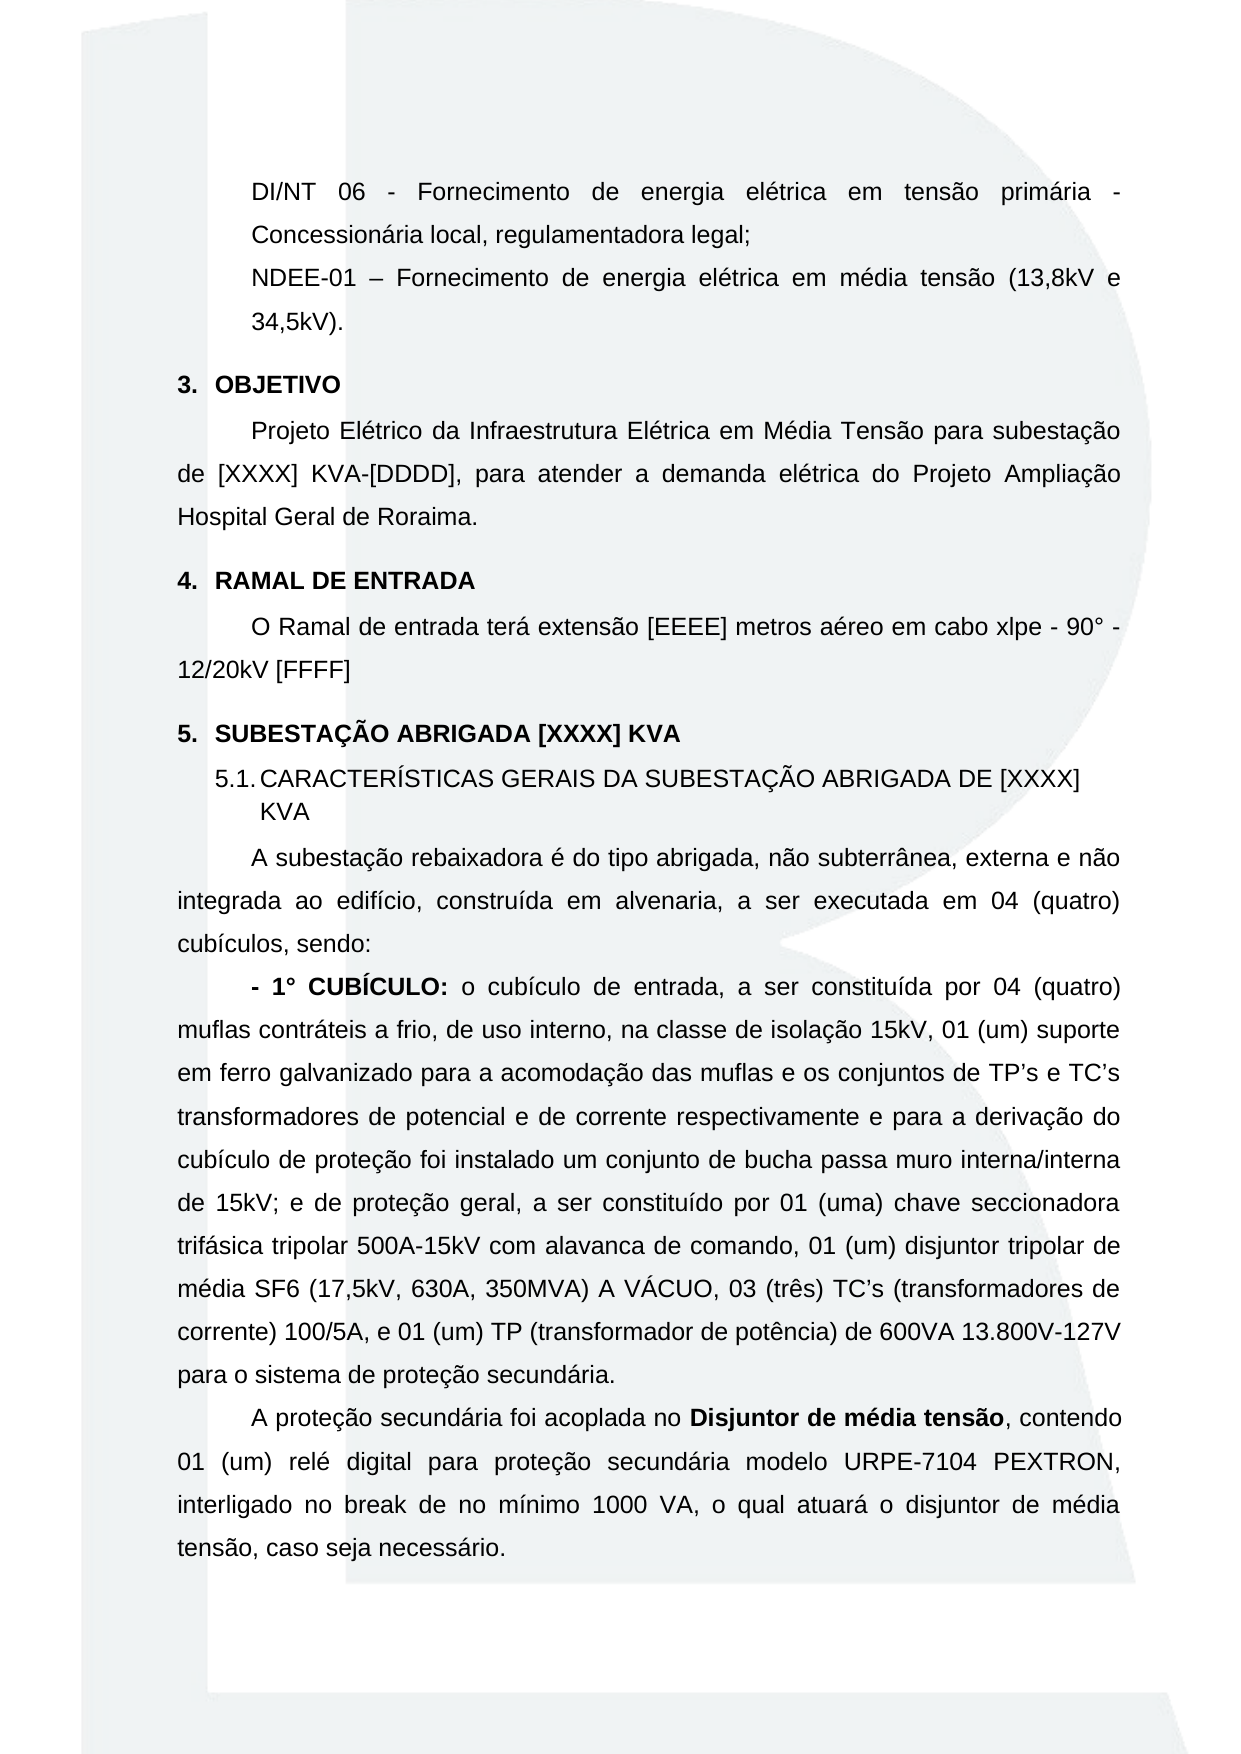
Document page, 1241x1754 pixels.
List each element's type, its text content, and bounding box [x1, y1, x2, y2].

list RAMAL DE ENTRADA [177, 566, 1122, 595]
list OBJETIVO [177, 370, 1122, 399]
subtitle SUBESTAÇÃO ABRIGADA [XXXX] KVA [177, 719, 1122, 747]
text - 1° CUBÍCULO: o cubículo de entrada, a ser constituída por 04 (quatro) muflas contráteis a frio, de uso interno, na classe de isolação 15kV, 01 (um) suporte em ferro galvanizado para a acomodação das muflas e os conjuntos de TP’s e TC’s transformadores de potencial e de corrente respectivamente e para a derivação do cubículo de proteção foi instalado um conjunto de bucha passa muro interna/interna de 15kV; e de proteção geral, a ser constituído por 01 (uma) chave seccionadora trifásica tripolar 500A-15kV com alavanca de comando, 01 (um) disjuntor tripolar de média SF6 (17,5kV, 630A, 350MVA) A VÁCUO, 03 (três) TC’s (transformadores de corrente) 100/5A, e 01 (um) TP (transformador de potência) de 600VA 13.800V-127V para o sistema de proteção secundária. [177, 972, 1122, 1389]
text A subestação rebaixadora é do tipo abrigada, não subterrânea, externa e não integrada ao edifício, construída em alvenaria, a ser executada em 04 (quatro) cubículos, sendo: [177, 843, 1122, 958]
text DI/NT 06 - Fornecimento de energia elétrica em tensão primária - Concessionária local, regulamentadora legal; [251, 177, 1122, 249]
subtitle CARACTERÍSTICAS GERAIS DA SUBESTAÇÃO ABRIGADA DE [XXXX] KVA [214, 764, 1122, 826]
text A proteção secundária foi acoplada no Disjuntor de média tensão, contendo 01 (um) relé digital para proteção secundária modelo URPE-7104 PEXTRON, interligado no break de no mínimo 1000 VA, o qual atuará o disjuntor de média tensão, caso seja necessário. [177, 1403, 1122, 1562]
text O Ramal de entrada terá extensão [EEEE] metros aéreo em cabo xlpe - 90° - 12/20kV [FFFF] [177, 612, 1122, 683]
text Projeto Elétrico da Infraestrutura Elétrica em Média Tensão para subestação de [XXXX] KVA-[DDDD], para atender a demanda elétrica do Projeto Ampliação Hospital Geral de Roraima. [177, 416, 1122, 531]
text NDEE-01 – Fornecimento de energia elétrica em média tensão (13,8kV e 34,5kV). [251, 263, 1122, 335]
